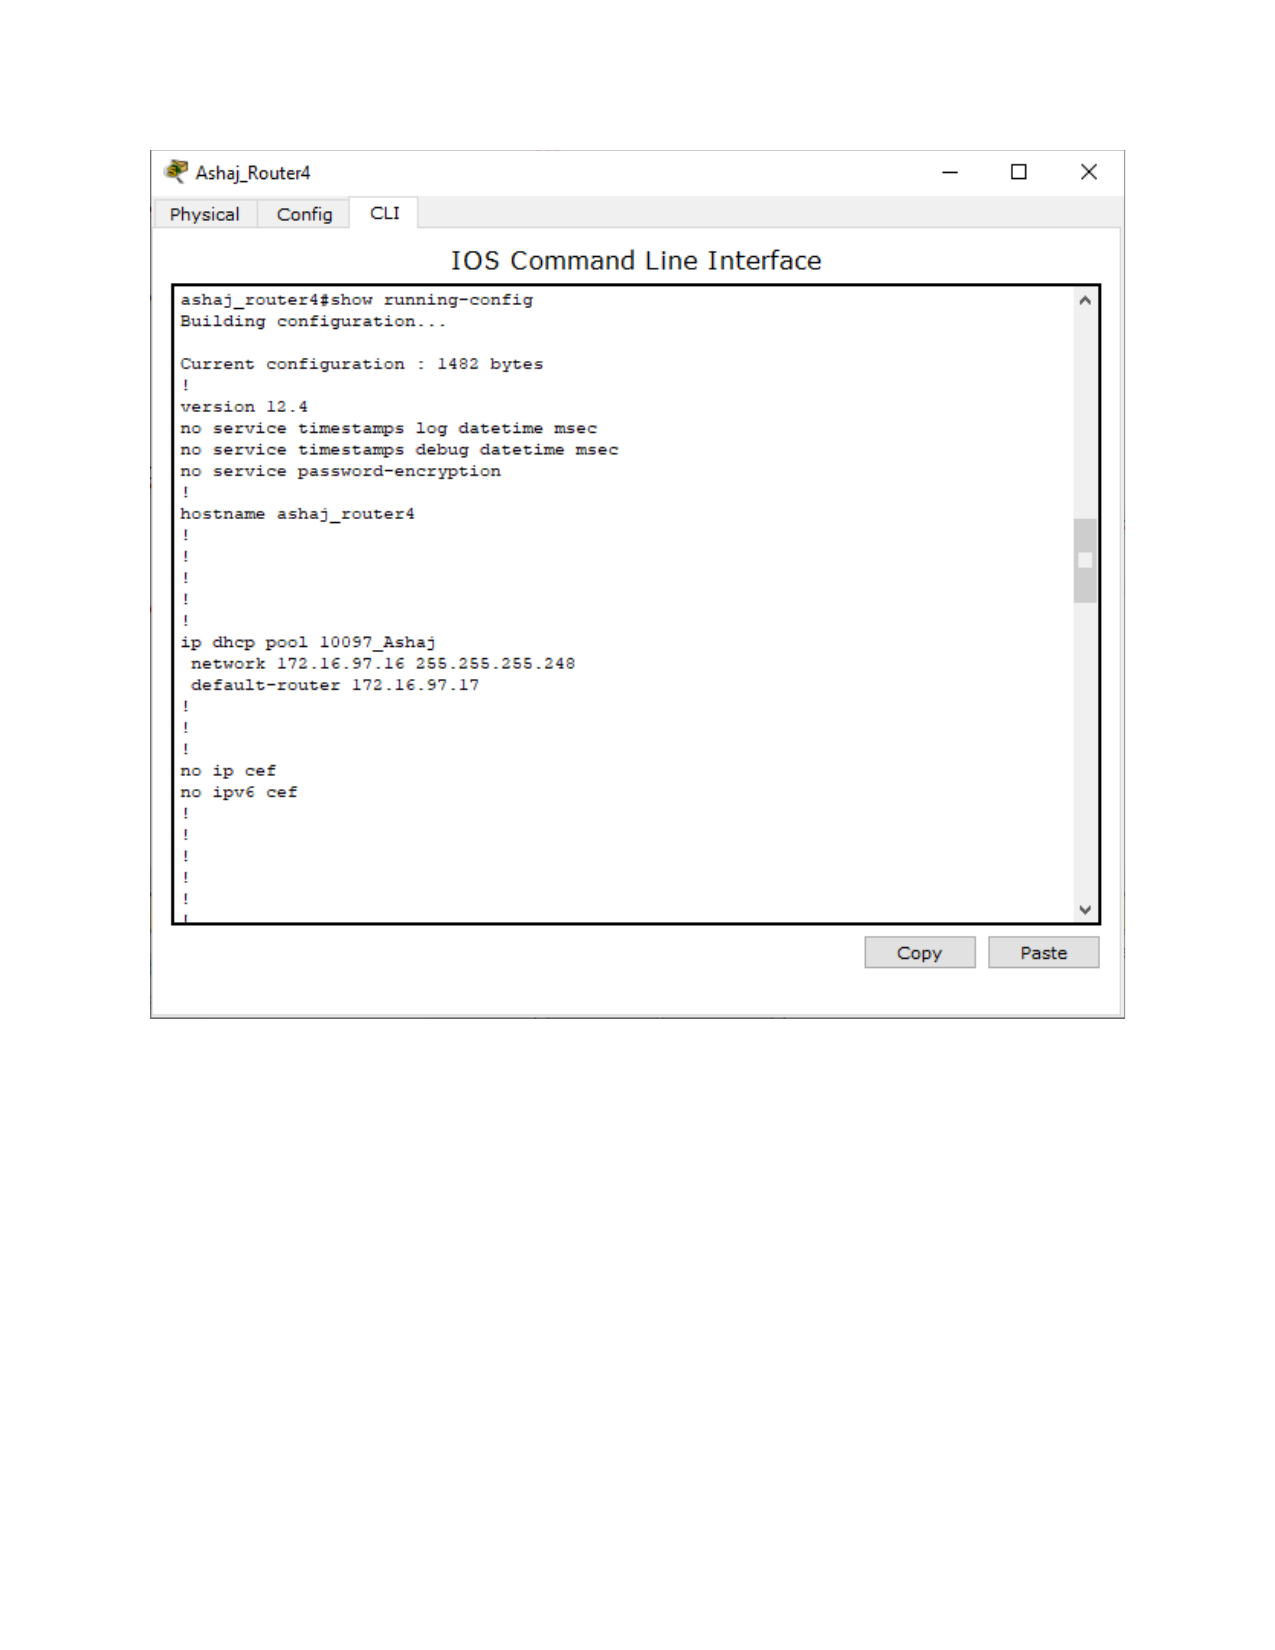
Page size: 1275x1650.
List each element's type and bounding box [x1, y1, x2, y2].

picture [150, 150, 1125, 1019]
